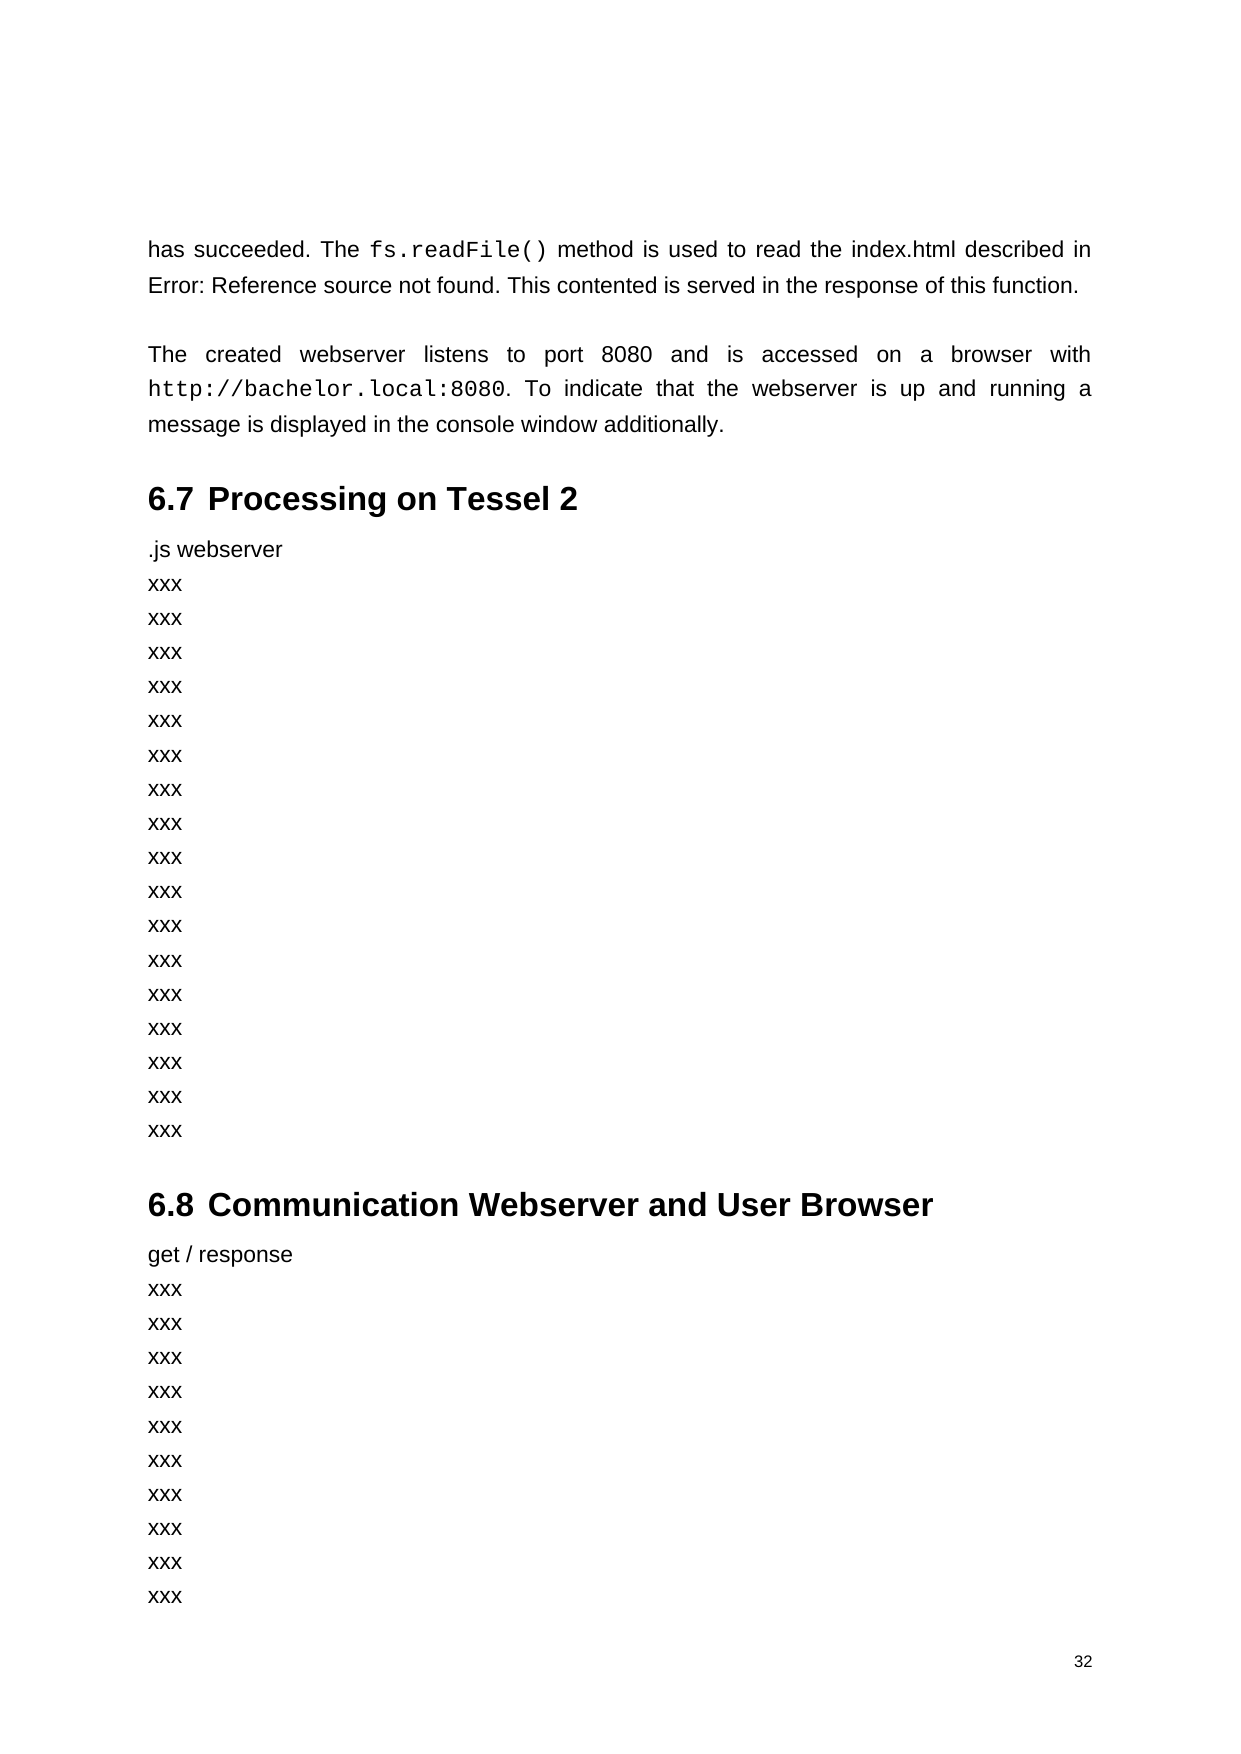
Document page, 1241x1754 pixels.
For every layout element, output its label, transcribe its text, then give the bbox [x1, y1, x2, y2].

text xxx [148, 1082, 1092, 1108]
text xxx [148, 741, 1092, 767]
text xxx [148, 775, 1092, 801]
text xxx [148, 570, 1092, 596]
subtitle Processing on Tessel 2 [148, 479, 1092, 518]
text .js webserver [148, 536, 1092, 562]
text xxx [148, 1275, 1092, 1301]
text xxx [148, 672, 1092, 698]
text xxx [148, 1377, 1092, 1404]
text xxx [148, 706, 1092, 733]
text xxx [148, 1309, 1092, 1336]
text xxx [148, 1343, 1092, 1370]
text xxx [148, 1548, 1092, 1575]
text get / response [148, 1241, 1092, 1267]
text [148, 236, 1092, 299]
text xxx [148, 638, 1092, 664]
text xxx [148, 946, 1092, 972]
text xxx [148, 1412, 1092, 1438]
text xxx [148, 1480, 1092, 1506]
text xxx [148, 1048, 1092, 1074]
text xxx [148, 1116, 1092, 1143]
subtitle Communication Webserver and User Browser [148, 1185, 1092, 1223]
text xxx [148, 809, 1092, 835]
text xxx [148, 980, 1092, 1006]
text xxx [148, 604, 1092, 630]
text xxx [148, 1582, 1092, 1609]
text xxx [148, 1446, 1092, 1472]
text xxx [148, 843, 1092, 869]
text xxx [148, 1014, 1092, 1040]
text xxx [148, 1514, 1092, 1541]
text xxx [148, 877, 1092, 903]
text xxx [148, 911, 1092, 938]
text The created webserver listens to port 8080 and is accessed on a browser with http://bachelor.local:8080. To indicate that the webserver is up and running a message is displayed in the console window additionally. [148, 341, 1092, 437]
